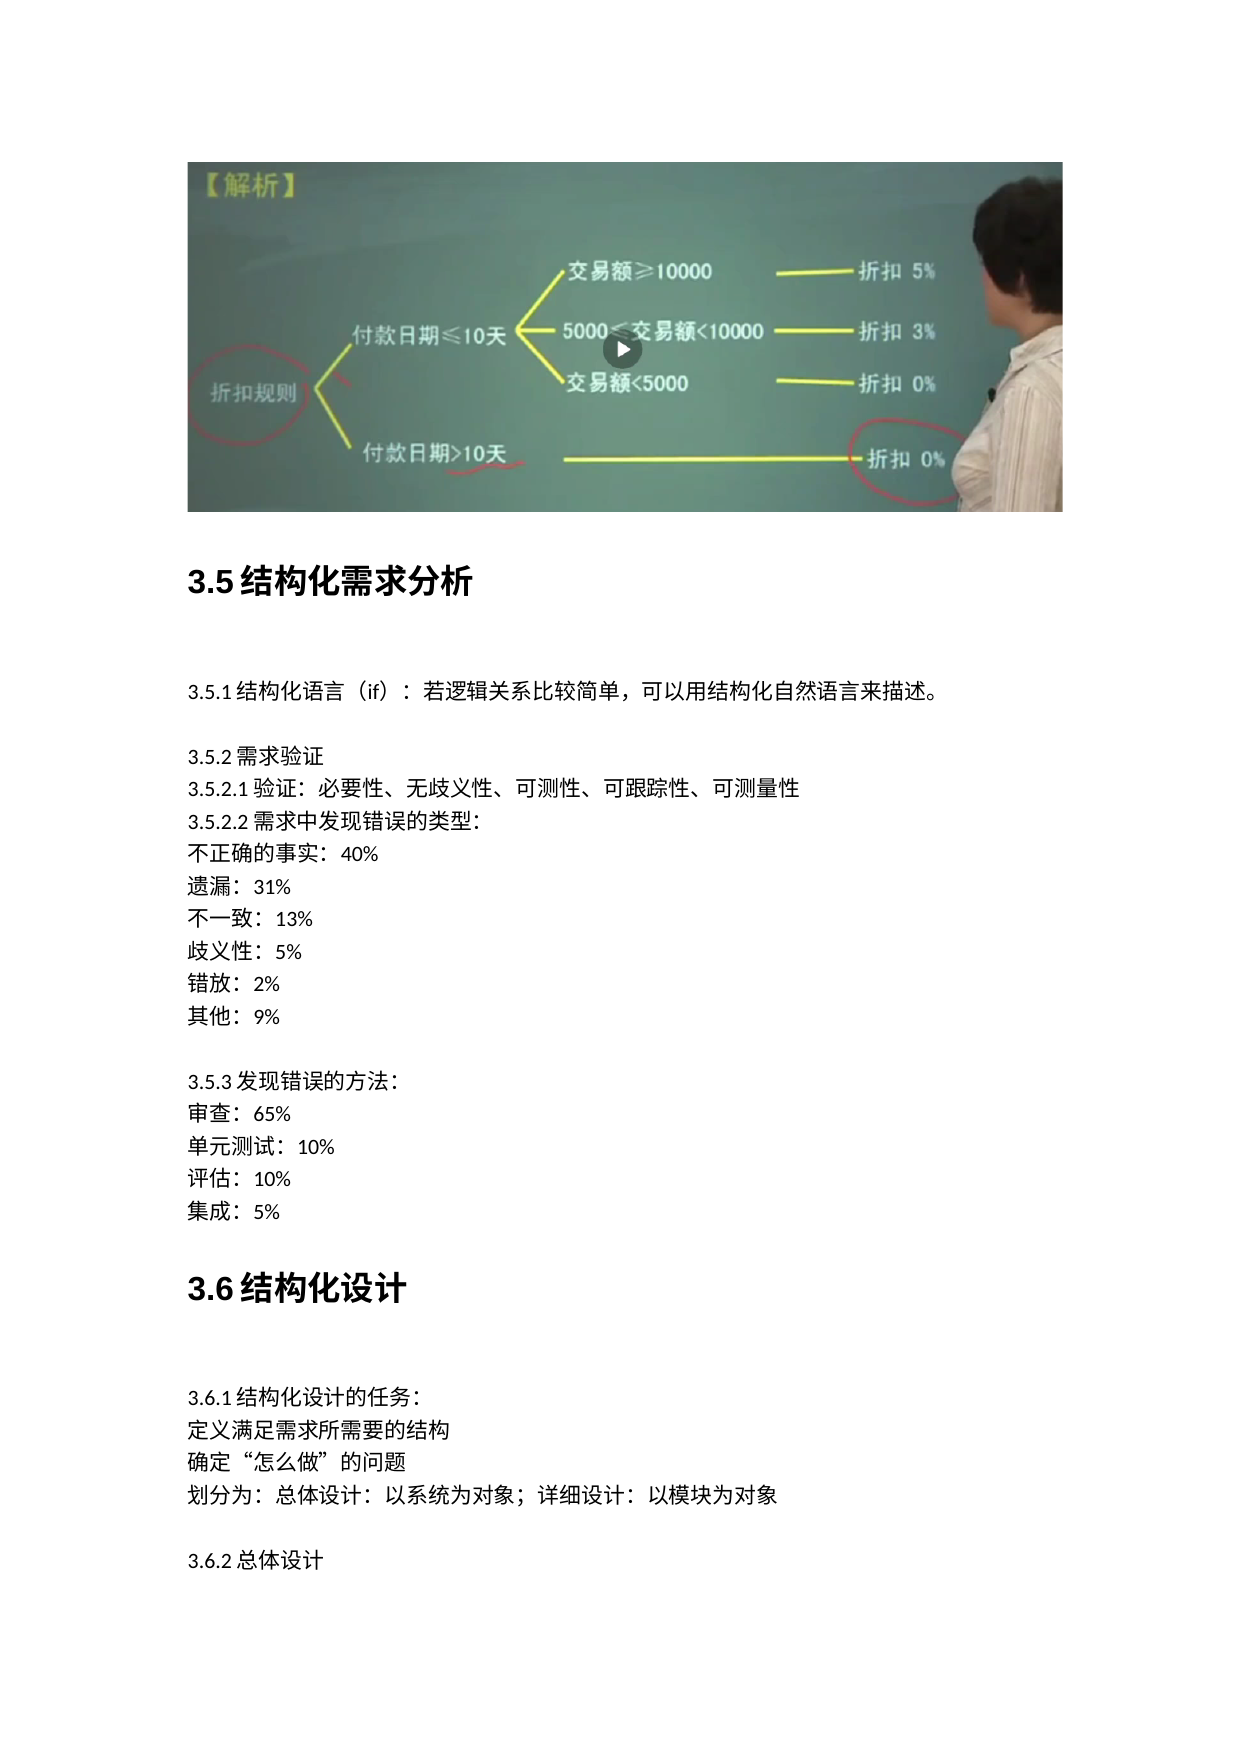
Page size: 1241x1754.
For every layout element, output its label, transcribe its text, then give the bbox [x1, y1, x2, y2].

subtitle 3.5结构化需求分析 [187, 547, 1053, 612]
subtitle 3.6结构化设计 [187, 1253, 1053, 1318]
text 划分为：总体设计：以系统为对象；详细设计：以模块为对象 [187, 1477, 1053, 1510]
text 3.5.1结构化语言（if）：若逻辑关系比较简单，可以用结构化自然语言来描述。 [187, 673, 1053, 706]
text 不正确的事实：40% [187, 836, 1053, 868]
text 歧义性：5% [187, 933, 1053, 966]
text 错放：2% [187, 966, 1053, 998]
text 其他：9% [187, 998, 1053, 1031]
text 定义满足需求所需要的结构 [187, 1412, 1053, 1445]
text 评估：10% [187, 1161, 1053, 1193]
text 3.5.2需求验证 [187, 738, 1053, 771]
text 遗漏：31% [187, 868, 1053, 901]
text 审查：65% [187, 1096, 1053, 1128]
text 单元测试：10% [187, 1128, 1053, 1161]
text 3.5.2.1验证：必要性、无歧义性、可测性、可跟踪性、可测量性 [187, 771, 1053, 803]
text 确定“怎么做”的问题 [187, 1445, 1053, 1477]
text 集成：5% [187, 1193, 1053, 1226]
text 不一致：13% [187, 901, 1053, 933]
text 3.5.3发现错误的方法： [187, 1063, 1053, 1096]
text 3.5.2.2需求中发现错误的类型： [187, 803, 1053, 836]
text 3.6.1结构化设计的任务： [187, 1380, 1053, 1412]
picture [187, 162, 1063, 512]
text 3.6.2总体设计 [187, 1542, 1053, 1575]
